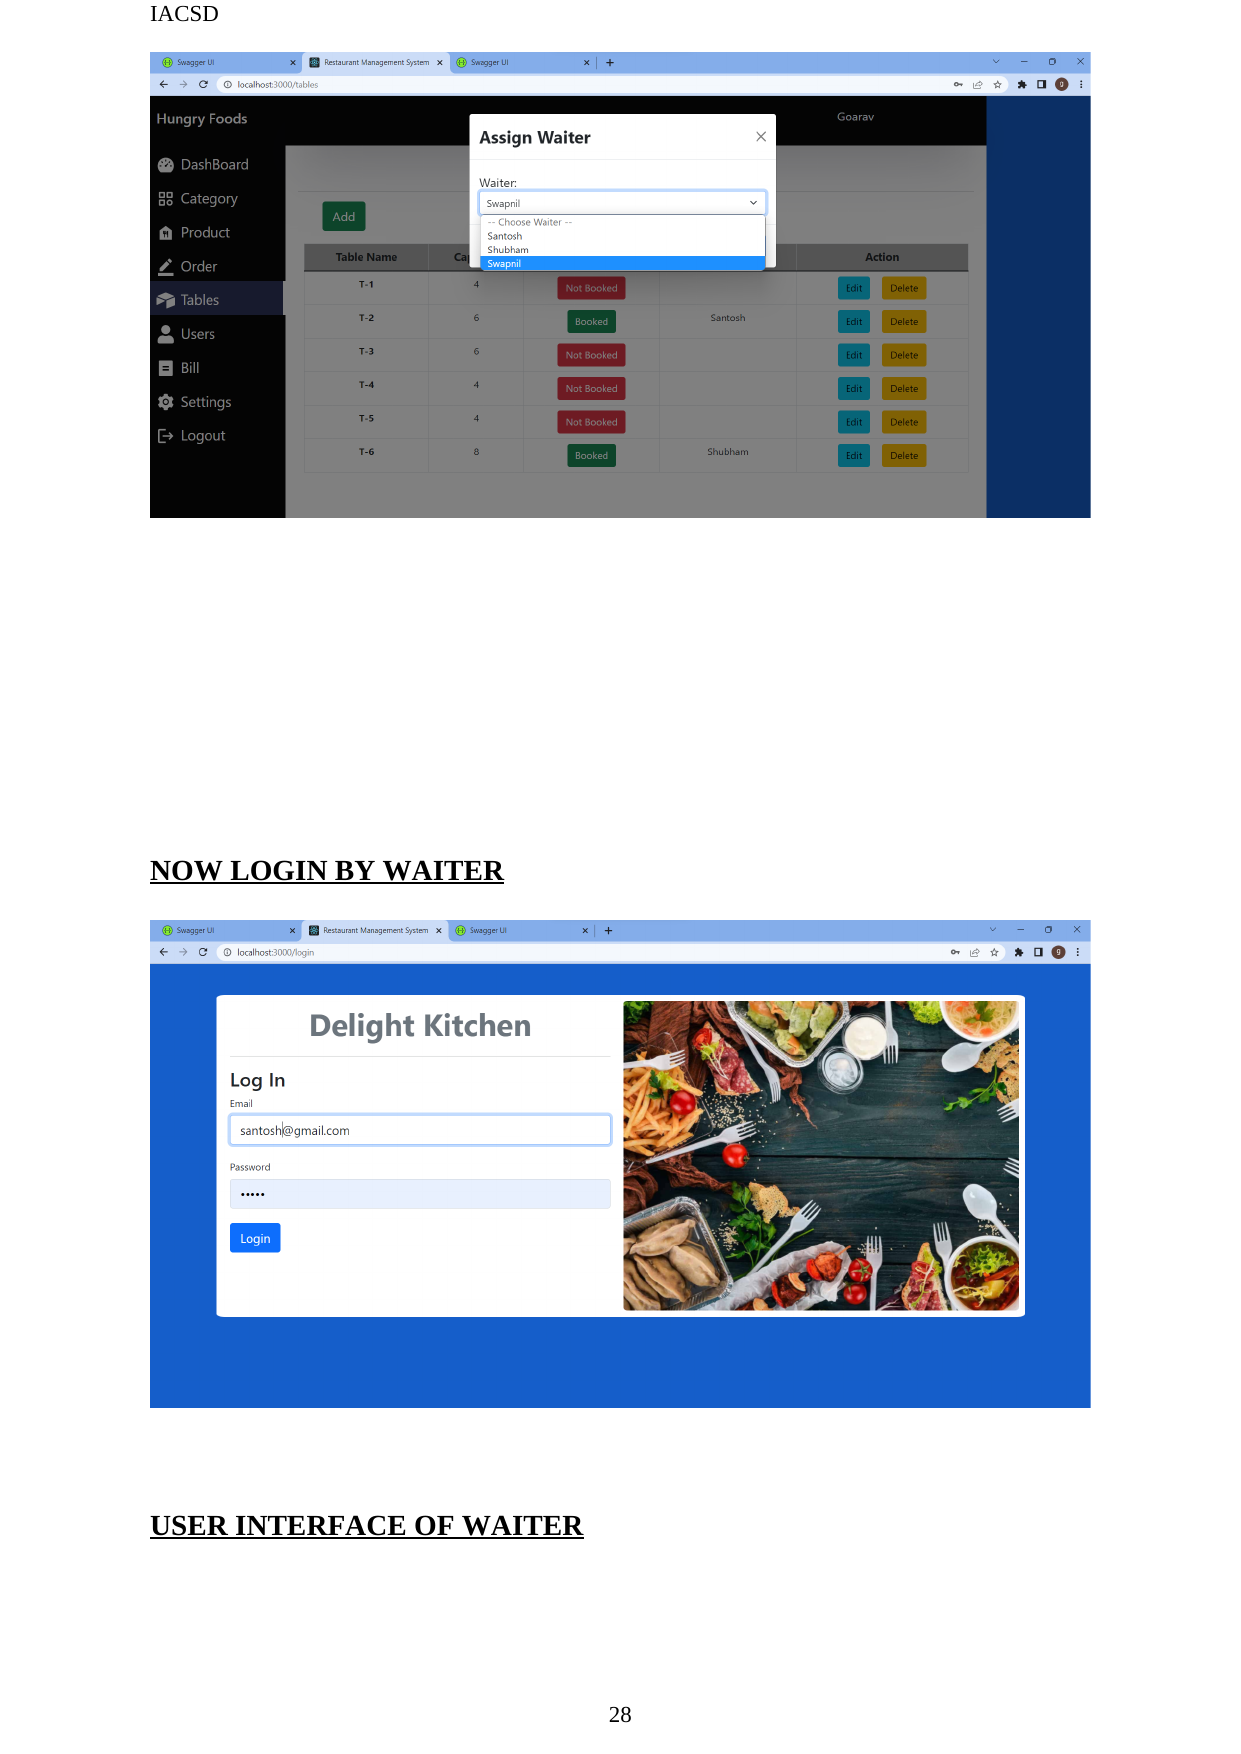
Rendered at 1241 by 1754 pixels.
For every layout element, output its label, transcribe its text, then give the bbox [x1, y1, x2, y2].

text USER INTERFACE OF WAITER [150, 1508, 1090, 1542]
picture [150, 52, 1091, 518]
picture [150, 920, 1091, 1408]
text NOW LOGIN BY WAITER [150, 853, 1090, 887]
